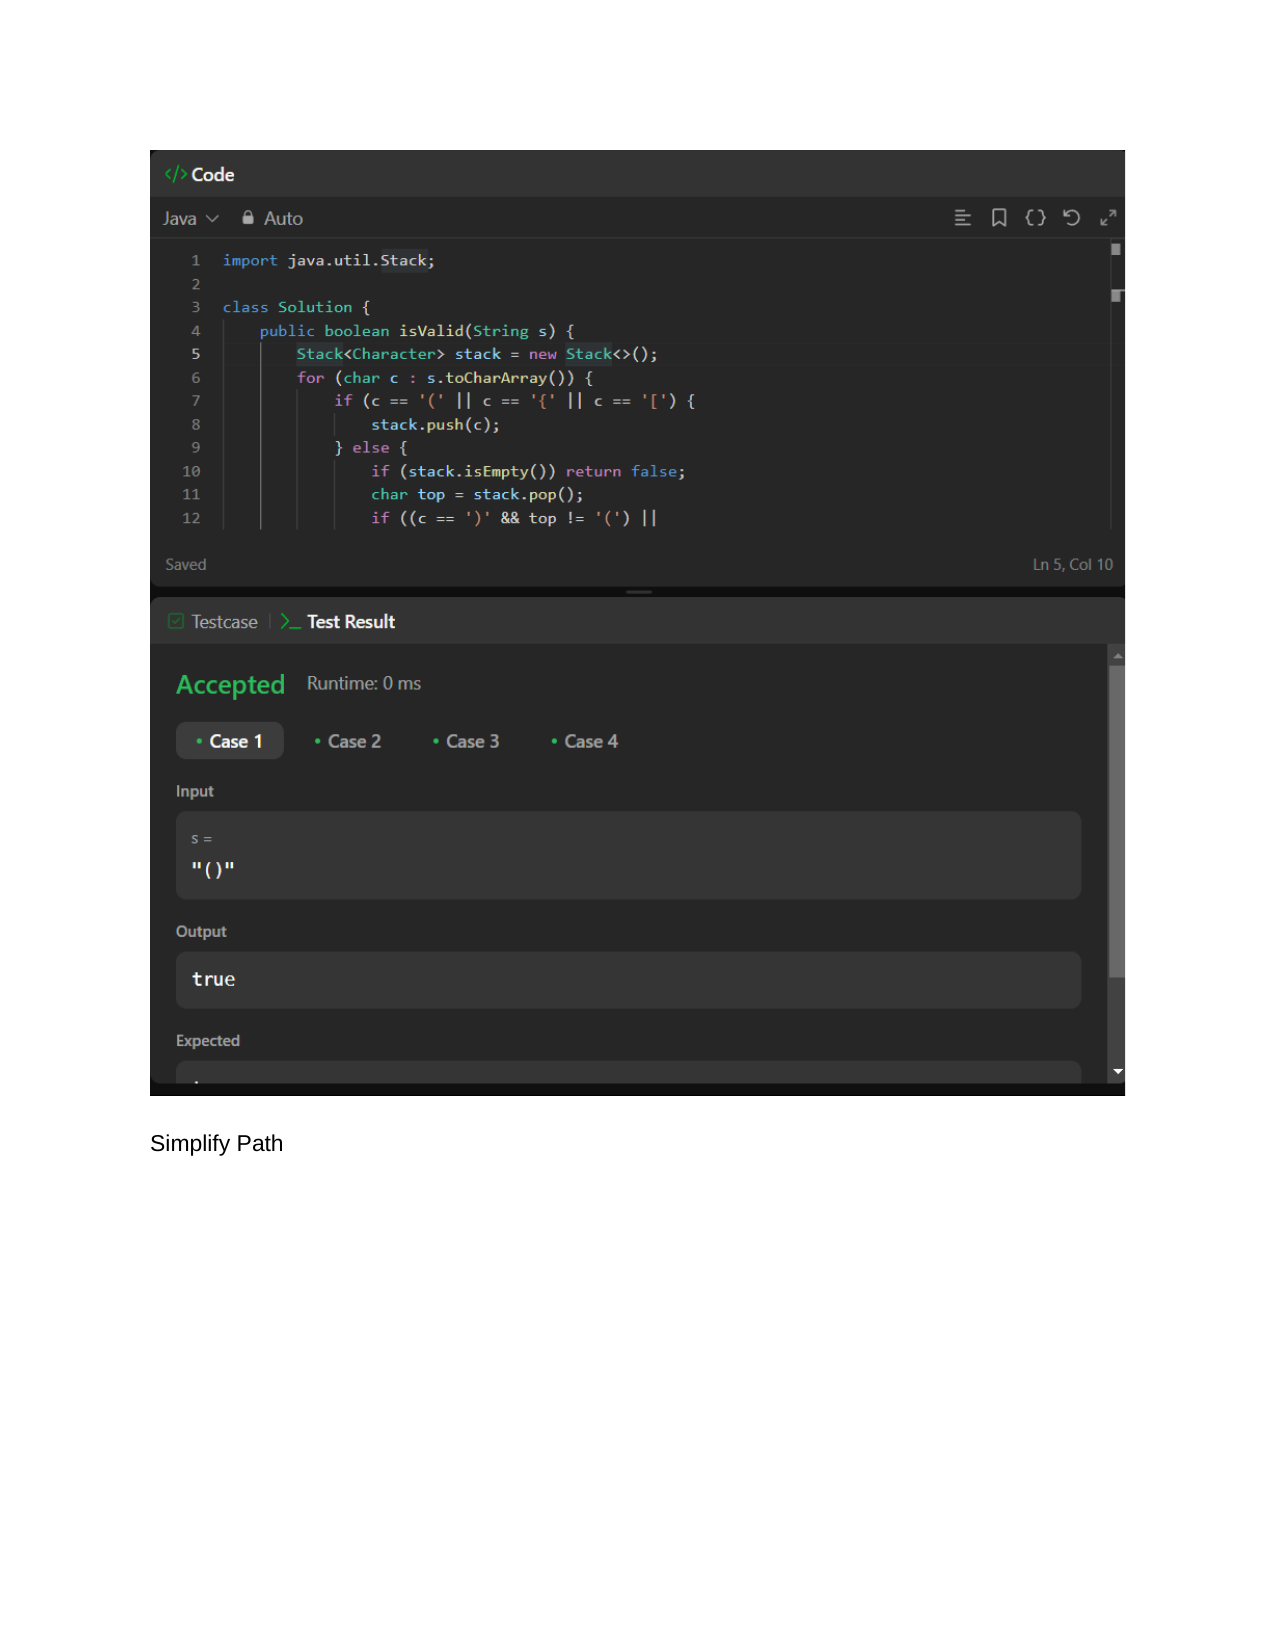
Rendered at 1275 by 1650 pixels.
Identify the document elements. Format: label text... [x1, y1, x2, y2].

text Simplify Path [150, 1130, 1125, 1156]
picture [150, 150, 1125, 1096]
